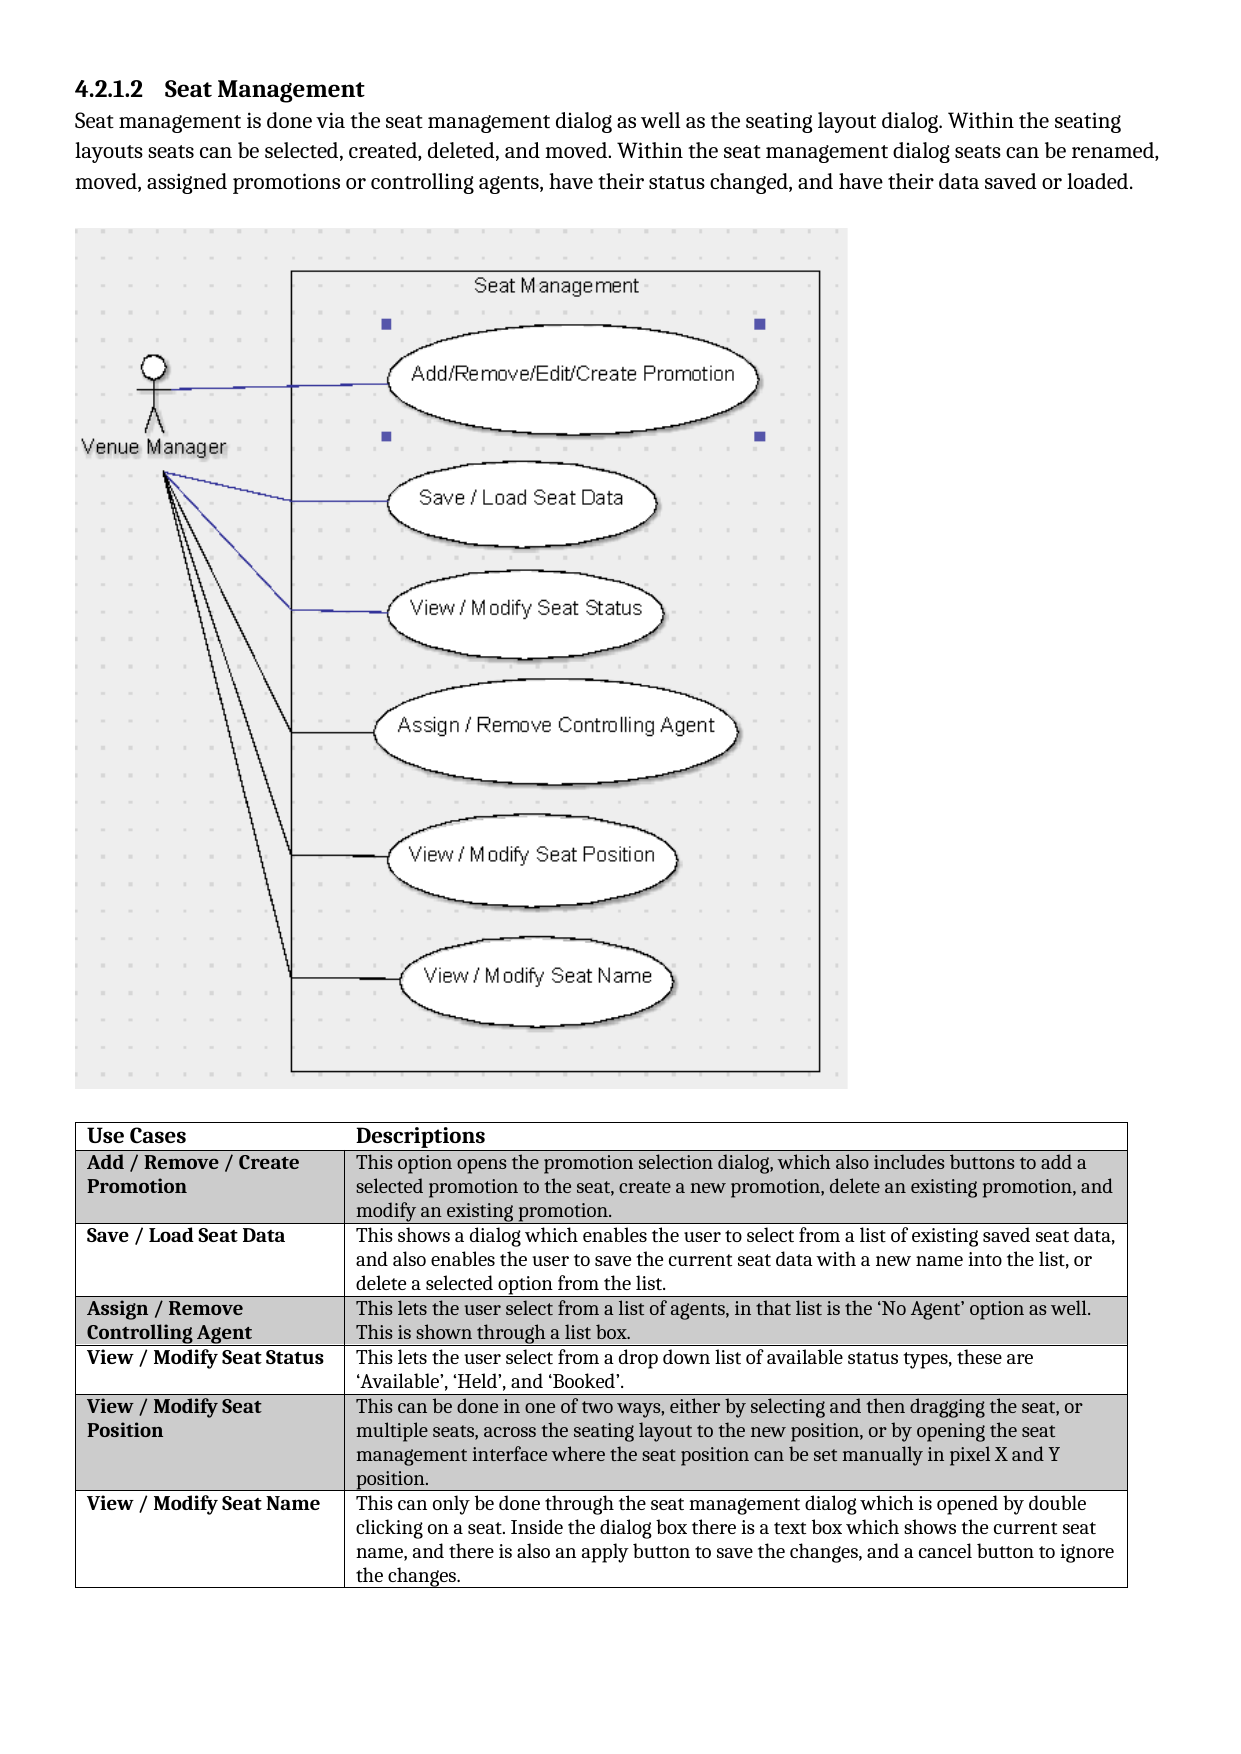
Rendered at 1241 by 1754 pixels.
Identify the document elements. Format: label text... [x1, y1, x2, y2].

table_cell This lets the user select from a list of agents, in that list is the ‘No Agent’ option as well. This is shown through a list box. [345, 1297, 1127, 1344]
table_cell View / Modify Seat Position [76, 1395, 344, 1490]
table_cell View / Modify Seat Name [76, 1491, 344, 1587]
table_cell This lets the user select from a drop down list of available status types, these are ‘Available’, ‘Held’, and ‘Booked’. [345, 1346, 1127, 1393]
table_header Use Cases [76, 1123, 344, 1150]
table_cell This can be done in one of two ways, either by selecting and then dragging the seat, or multiple seats, across the seating layout to the new position, or by opening the seat management interface where the seat position can be set manually in pixel X and Y position. [345, 1395, 1127, 1490]
text Seat management is done via the seat management dialog as well as the seating layout dialog. Within the seating layouts seats can be selected, created, deleted, and moved. Within the seat management dialog seats can be renamed, moved, assigned promotions or controlling agents, have their status changed, and have their data saved or loaded. [75, 108, 1165, 195]
table_cell Add / Remove / Create Promotion [76, 1151, 344, 1223]
subtitle Seat Management [75, 75, 1165, 104]
table_cell Save / Load Seat Data [76, 1224, 344, 1296]
table_cell View / Modify Seat Status [76, 1346, 344, 1393]
table_cell This shows a dialog which enables the user to select from a list of existing saved seat data, and also enables the user to save the current seat data with a new name into the list, or delete a selected option from the list. [345, 1224, 1127, 1296]
table_header Descriptions [345, 1123, 1127, 1150]
table_cell This option opens the promotion selection dialog, which also includes buttons to add a selected promotion to the seat, create a new promotion, delete an existing promotion, and modify an existing promotion. [345, 1151, 1127, 1223]
table_cell This can only be done through the seat management dialog which is opened by double clicking on a seat. Inside the dialog box there is a text box which shows the current seat name, and there is also an apply button to save the changes, and a cancel button to ignore the changes. [345, 1491, 1127, 1587]
table_cell Assign / Remove Controlling Agent [76, 1297, 344, 1344]
picture [75, 228, 848, 1089]
